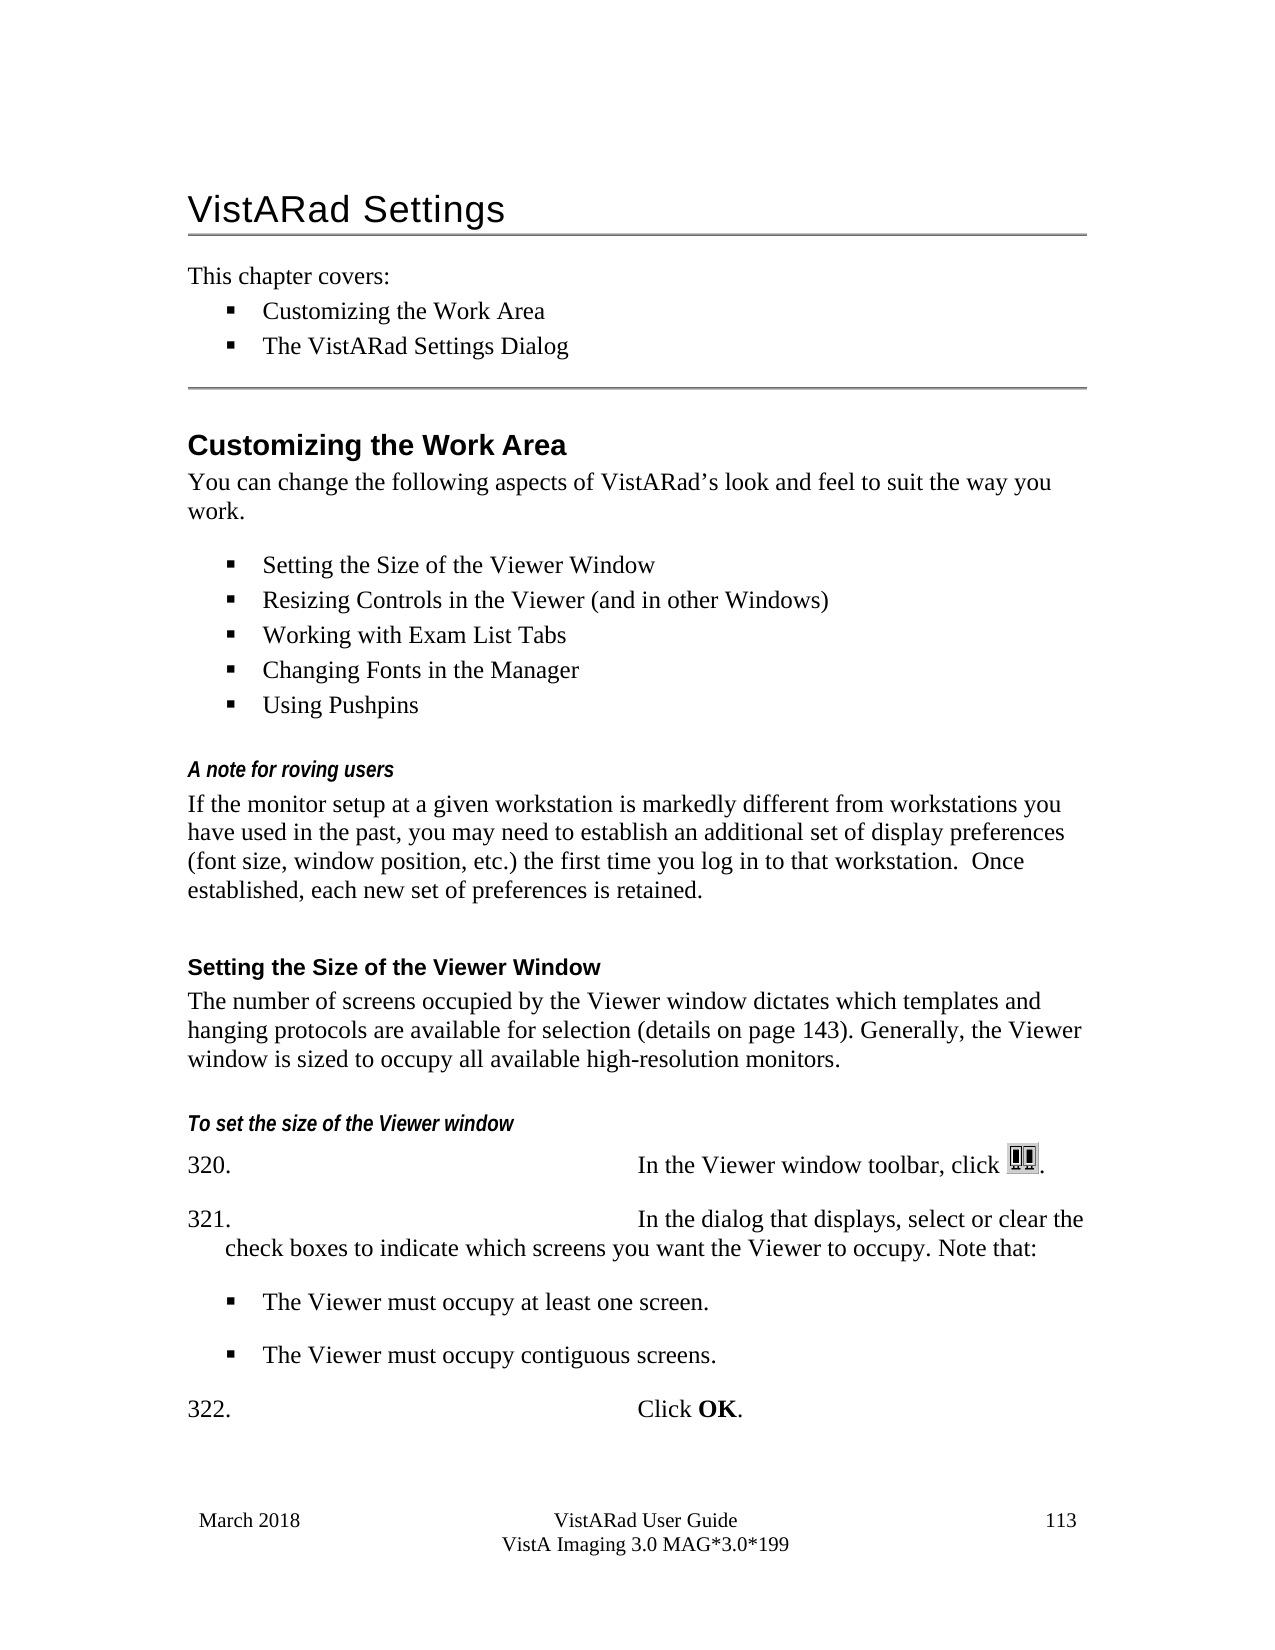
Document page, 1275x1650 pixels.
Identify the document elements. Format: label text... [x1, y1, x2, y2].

text If the monitor setup at a given workstation is markedly different from workstations you have used in the past, you may need to establish an additional set of display preferences (font size, window position, etc.) the first time you log in to that workstation. Once established, each new set of preferences is retained. [187, 789, 1087, 904]
subtitle VistARad Settings [187, 187, 1087, 236]
list Working with Exam List Tabs [225, 620, 1087, 649]
text A note for roving users [187, 756, 1087, 782]
list Click OK. [187, 1394, 1087, 1423]
subtitle Setting the Size of the Viewer Window [187, 954, 1087, 980]
list In the Viewer window toolbar, click . [187, 1143, 1087, 1179]
text The number of screens occupied by the Viewer window dictates which templates and hanging protocols are available for selection (details on page ). Generally, the Viewer window is sized to occupy all available high-resolution monitors. [187, 986, 1087, 1073]
list Changing Fonts in the Manager [225, 655, 1087, 684]
picture [1006, 1142, 1039, 1174]
text This chapter covers: [187, 261, 1087, 290]
text To set the size of the Viewer window [187, 1110, 1087, 1136]
list In the dialog that displays, select or clear the check boxes to indicate which screens you want the Viewer to occupy. Note that: [187, 1204, 1087, 1262]
text You can change the following aspects of VistARad’s look and feel to suit the way you work. [187, 467, 1087, 525]
list The Viewer must occupy at least one screen. [225, 1287, 1087, 1316]
subtitle Customizing the Work Area [187, 428, 1087, 461]
list Resizing Controls in the Viewer (and in other Windows) [225, 585, 1087, 614]
list The VistARad Settings Dialog [225, 331, 1087, 360]
list Using Pushpins [225, 690, 1087, 719]
list The Viewer must occupy contiguous screens. [225, 1341, 1087, 1369]
list Setting the Size of the Viewer Window [225, 550, 1087, 579]
list Customizing the Work Area [225, 296, 1087, 325]
